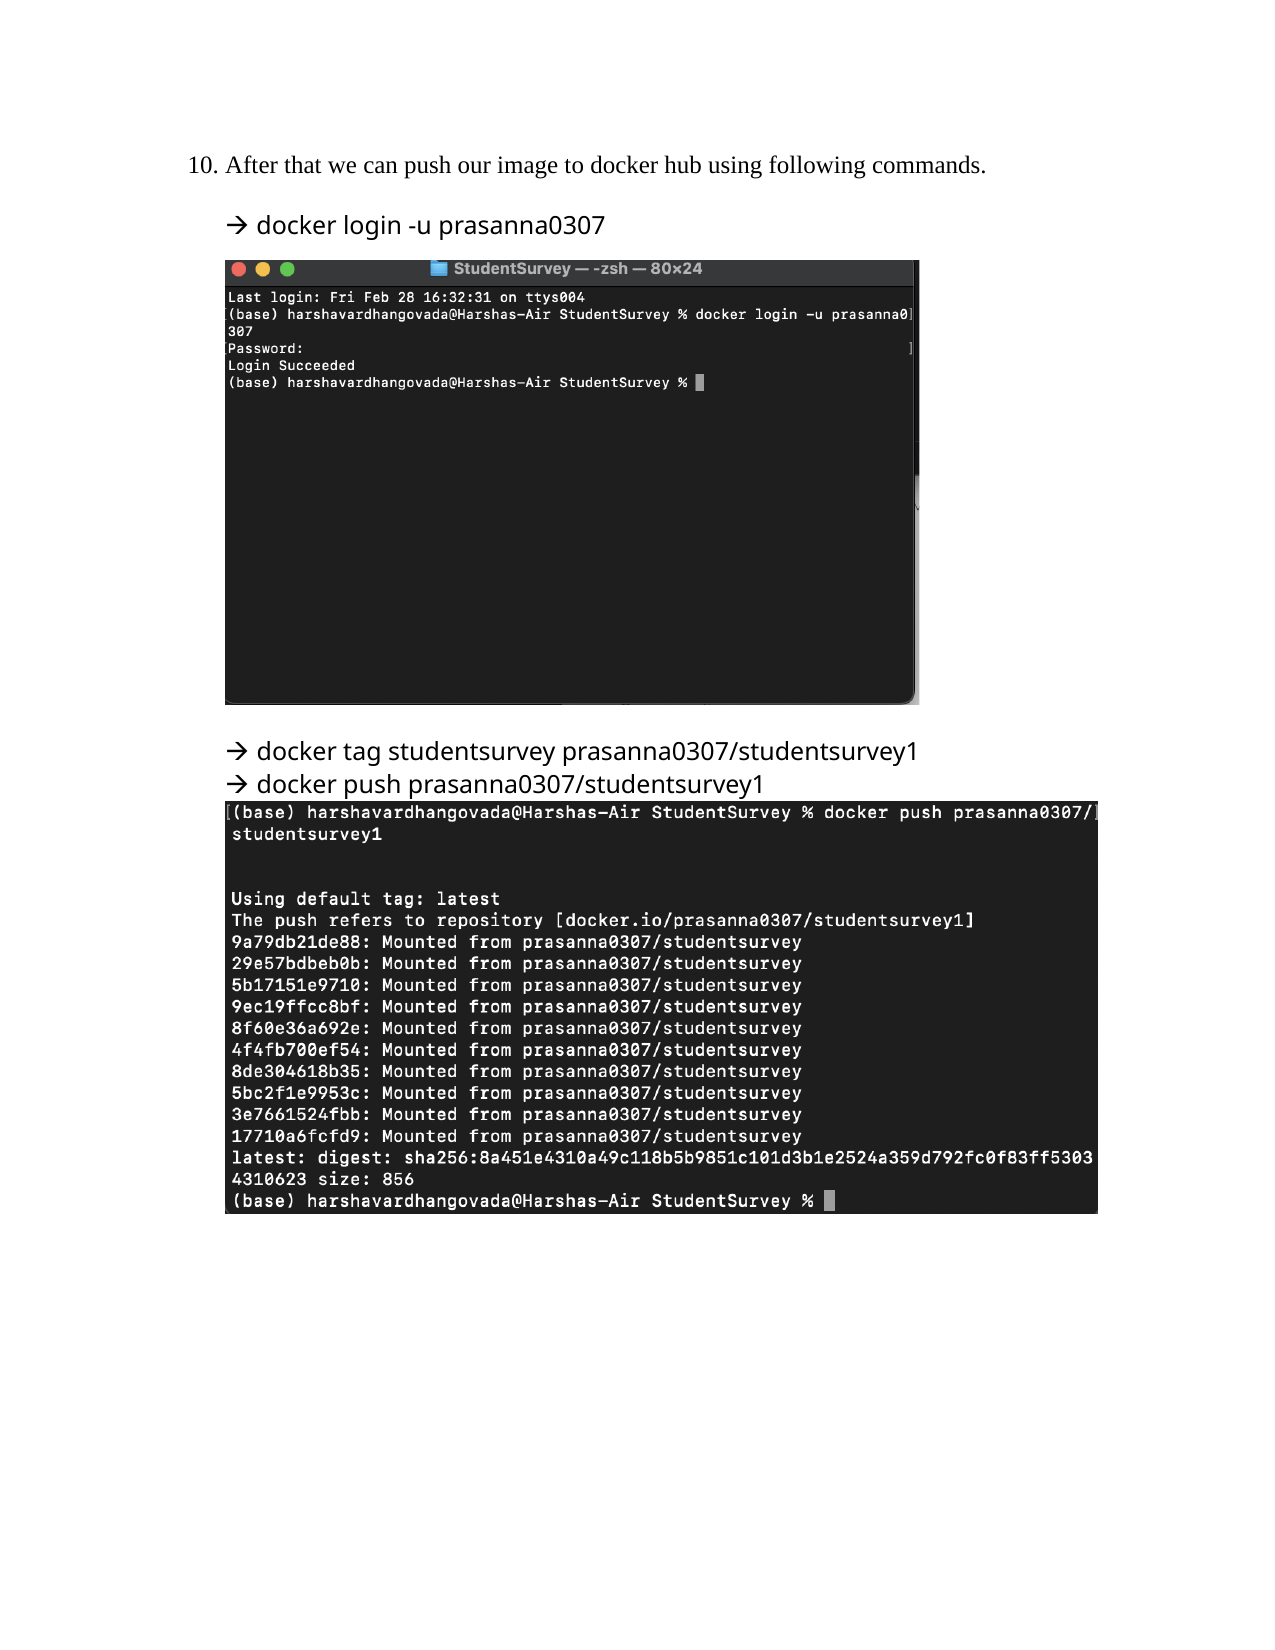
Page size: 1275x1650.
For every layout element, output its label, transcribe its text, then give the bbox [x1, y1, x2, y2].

list After that we can push our image to docker hub using following commands. [187, 150, 1125, 179]
picture [225, 260, 920, 705]
list docker login -u prasanna0307 [225, 207, 1125, 242]
list docker push prasanna0307/studentsurvey1 [225, 767, 1125, 801]
list docker tag studentsurvey prasanna0307/studentsurvey1 [225, 733, 1125, 767]
picture [225, 801, 1098, 1214]
